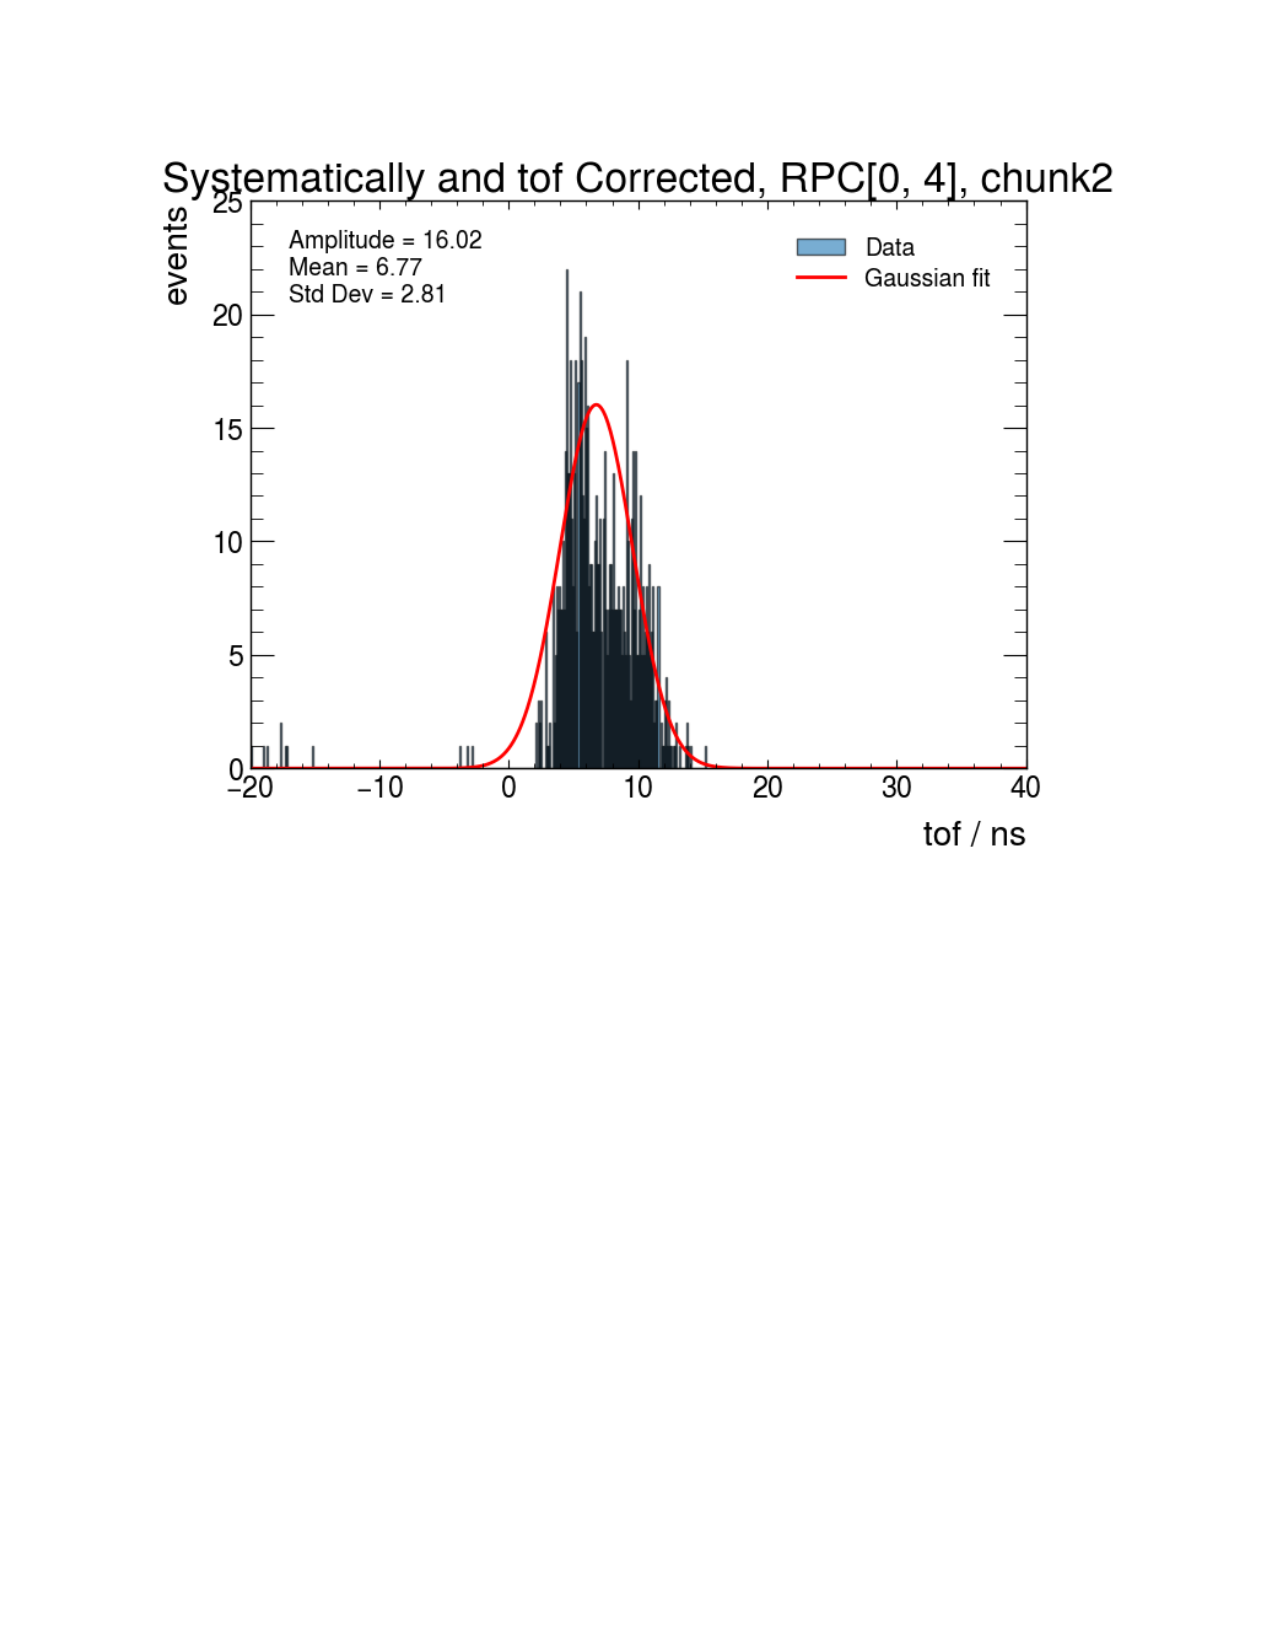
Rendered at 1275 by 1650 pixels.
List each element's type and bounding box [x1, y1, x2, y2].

picture [150, 150, 1125, 864]
